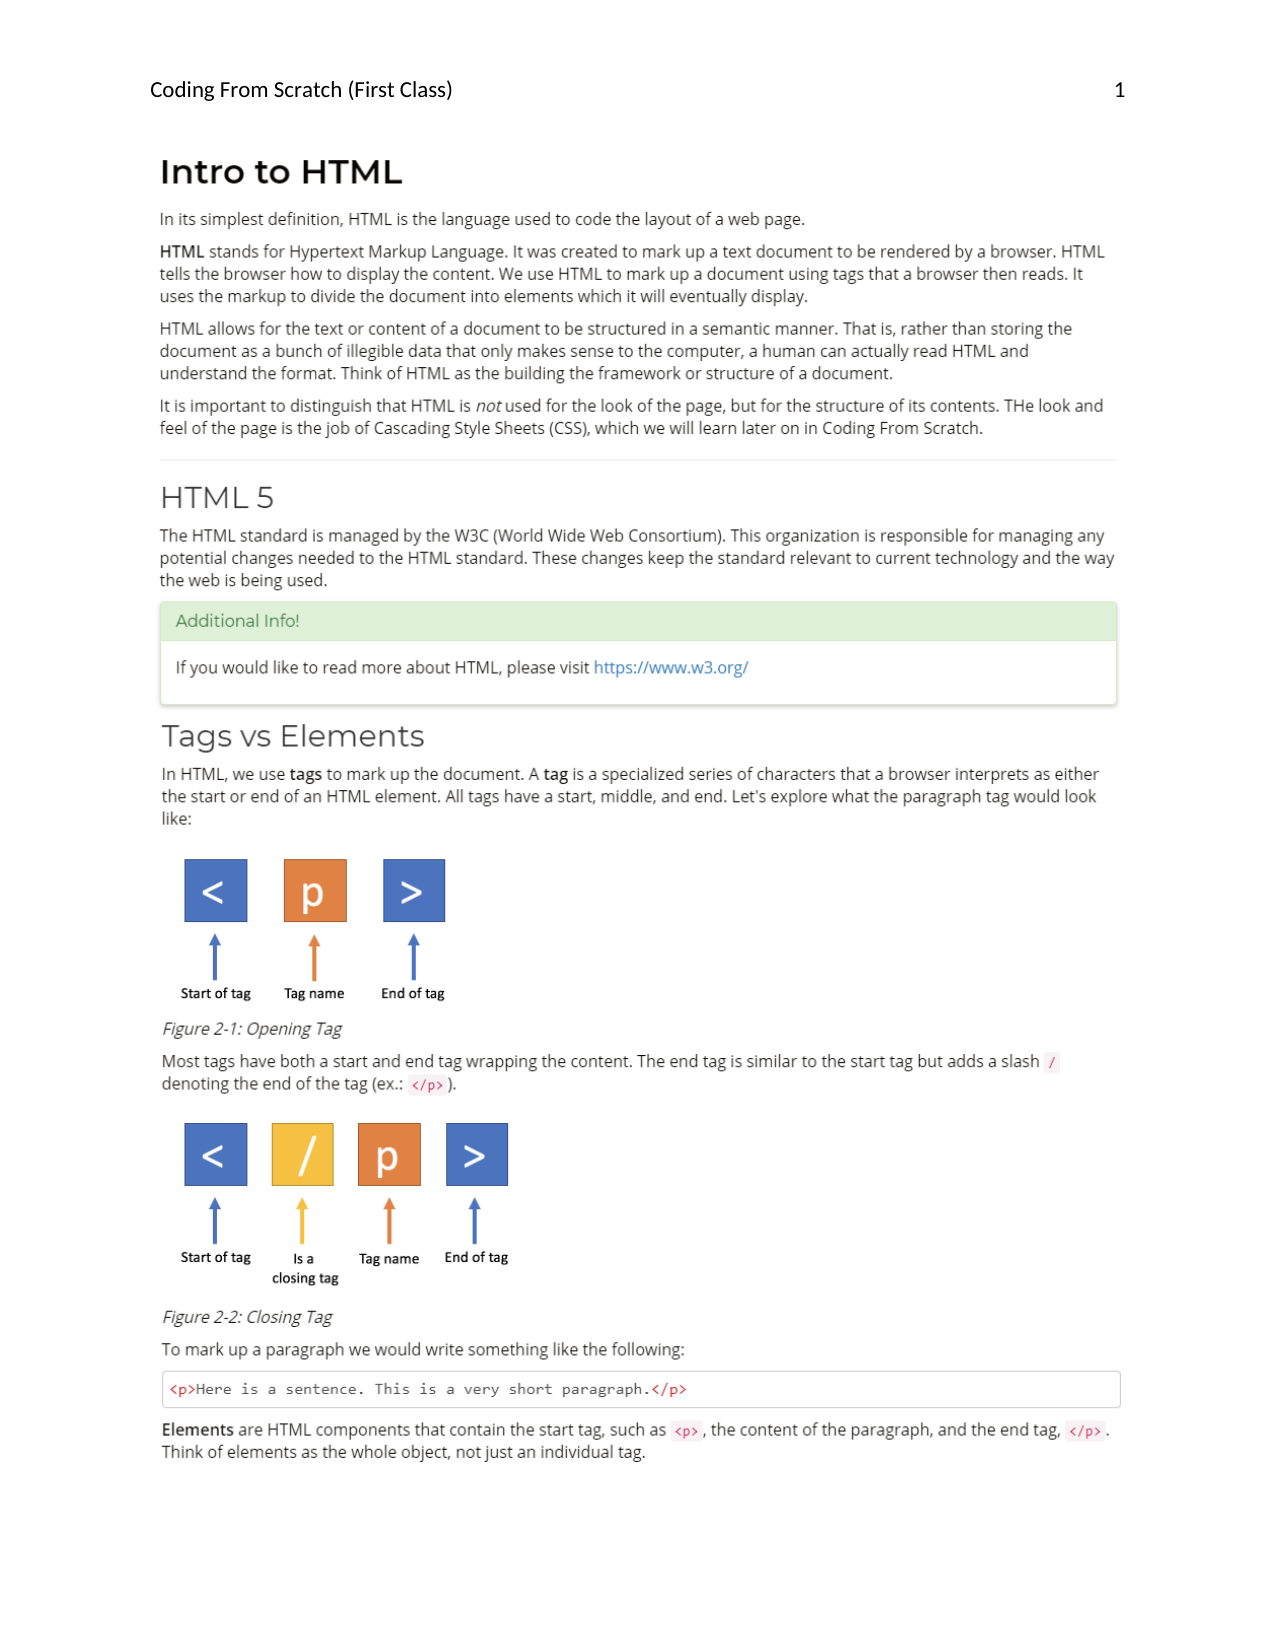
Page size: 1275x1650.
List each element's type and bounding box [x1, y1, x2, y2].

picture [150, 150, 1125, 711]
picture [150, 712, 1125, 1463]
